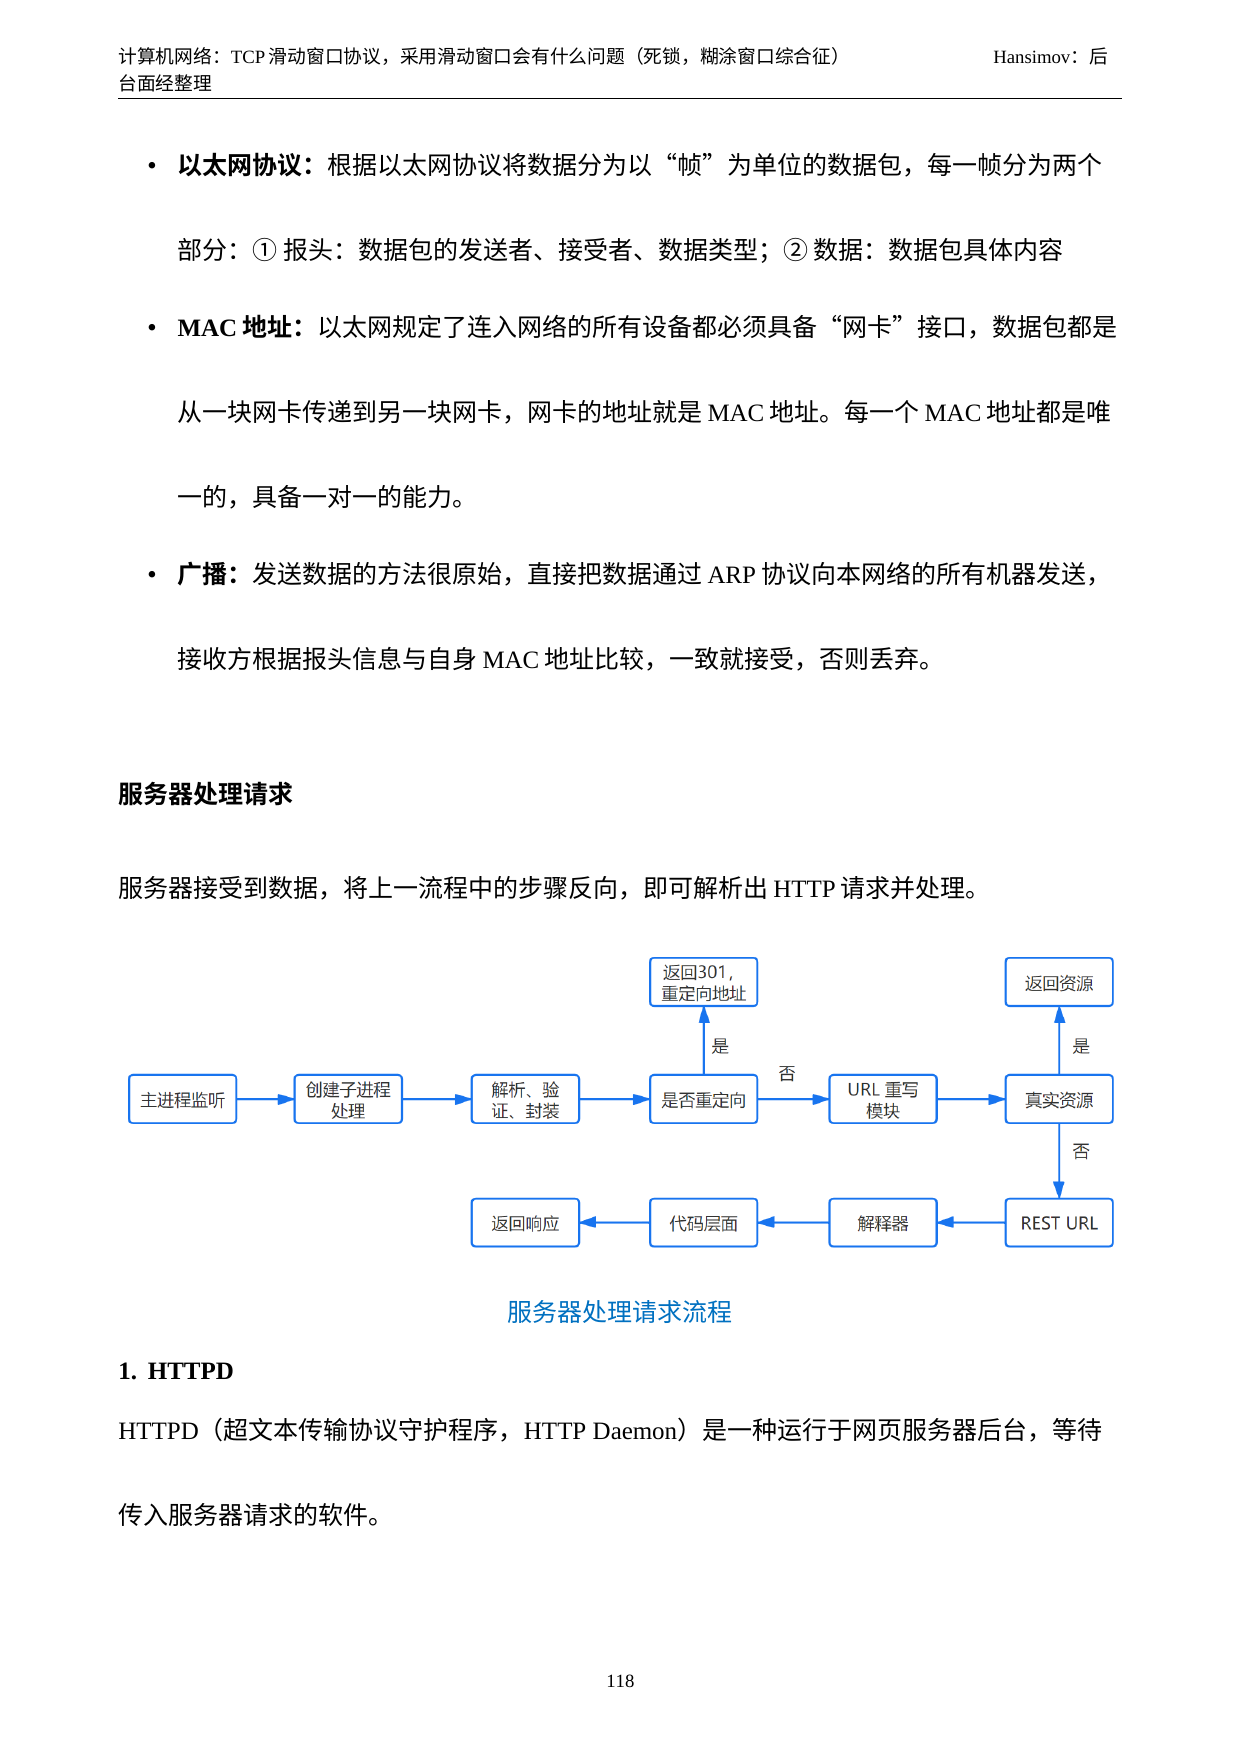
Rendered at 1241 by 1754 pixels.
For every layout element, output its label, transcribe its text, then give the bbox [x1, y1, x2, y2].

text 服务器接受到数据，将上一流程中的步骤反向，即可解析出HTTP请求并处理。 [118, 852, 1122, 920]
list HTTPD [118, 1353, 1122, 1387]
subtitle 服务器处理请求 [118, 758, 1097, 826]
text HTTPD（超文本传输协议守护程序，HTTP Daemon）是一种运行于网页服务器后台，等待传入服务器请求的软件。 [118, 1394, 1122, 1547]
text 服务器处理请求流程 [118, 1276, 1122, 1344]
text 以太网协议：根据以太网协议将数据分为以“帧”为单位的数据包，每一帧分为两个部分：① 报头：数据包的发送者、接受者、数据类型；② 数据：数据包具体内容 [148, 130, 1122, 283]
text MAC地址：以太网规定了连入网络的所有设备都必须具备“网卡”接口，数据包都是从一块网卡传递到另一块网卡，网卡的地址就是MAC地址。每一个MAC地址都是唯一的，具备一对一的能力。 [148, 292, 1122, 529]
picture [118, 945, 1123, 1254]
text 广播：发送数据的方法很原始，直接把数据通过ARP协议向本网络的所有机器发送，接收方根据报头信息与自身MAC地址比较，一致就接受，否则丢弃。 [148, 538, 1122, 691]
